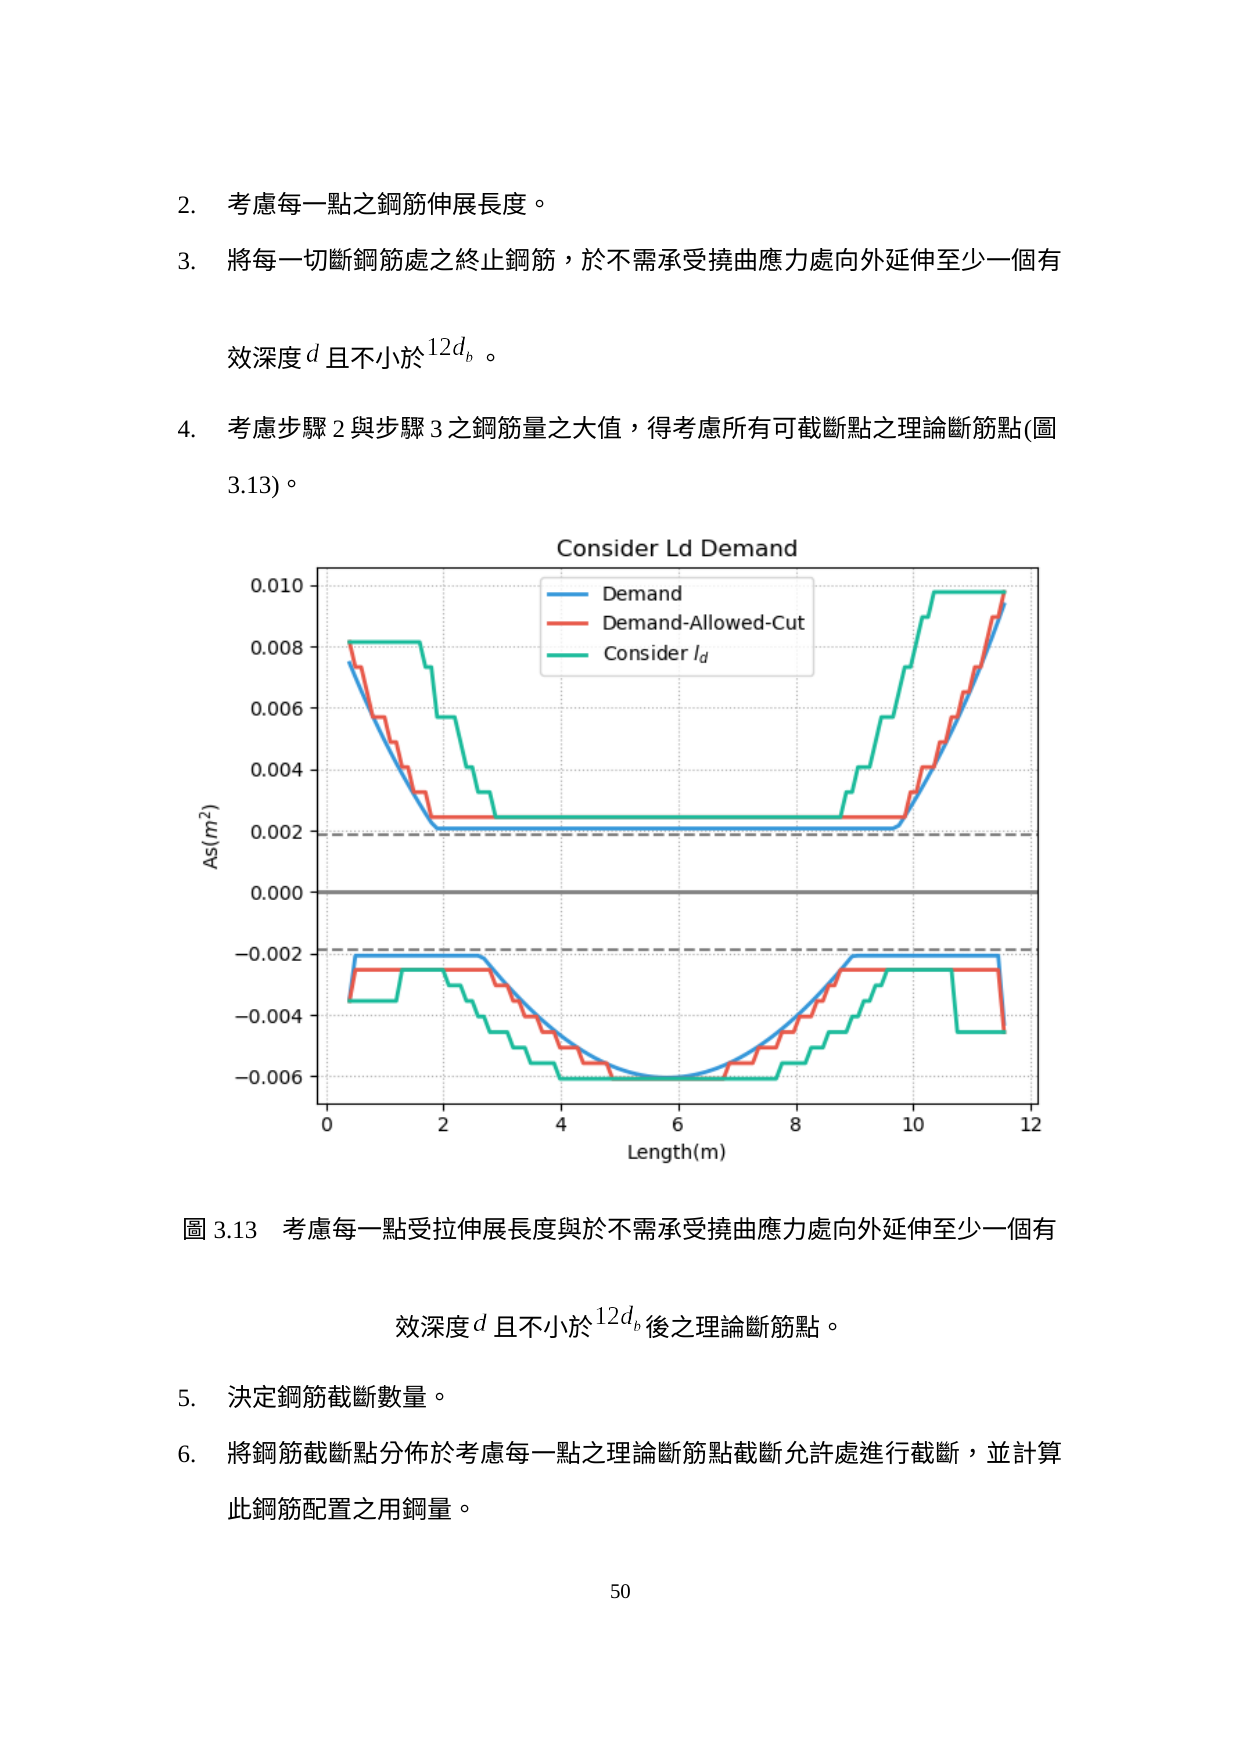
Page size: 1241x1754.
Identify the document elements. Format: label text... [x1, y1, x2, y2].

list 決定鋼筋截斷數量。 [177, 1377, 1063, 1415]
list 考慮每一點之鋼筋伸展長度。 [177, 184, 1063, 222]
picture [177, 519, 1063, 1184]
list 將每一切斷鋼筋處之終止鋼筋，於不需承受撓曲應力處向外延伸至少一個有效深度且不小於。 [177, 240, 1063, 390]
list 將鋼筋截斷點分佈於考慮每一點之理論斷筋點截斷允許處進行截斷，並計算此鋼筋配置之用鋼量。 [177, 1433, 1063, 1527]
